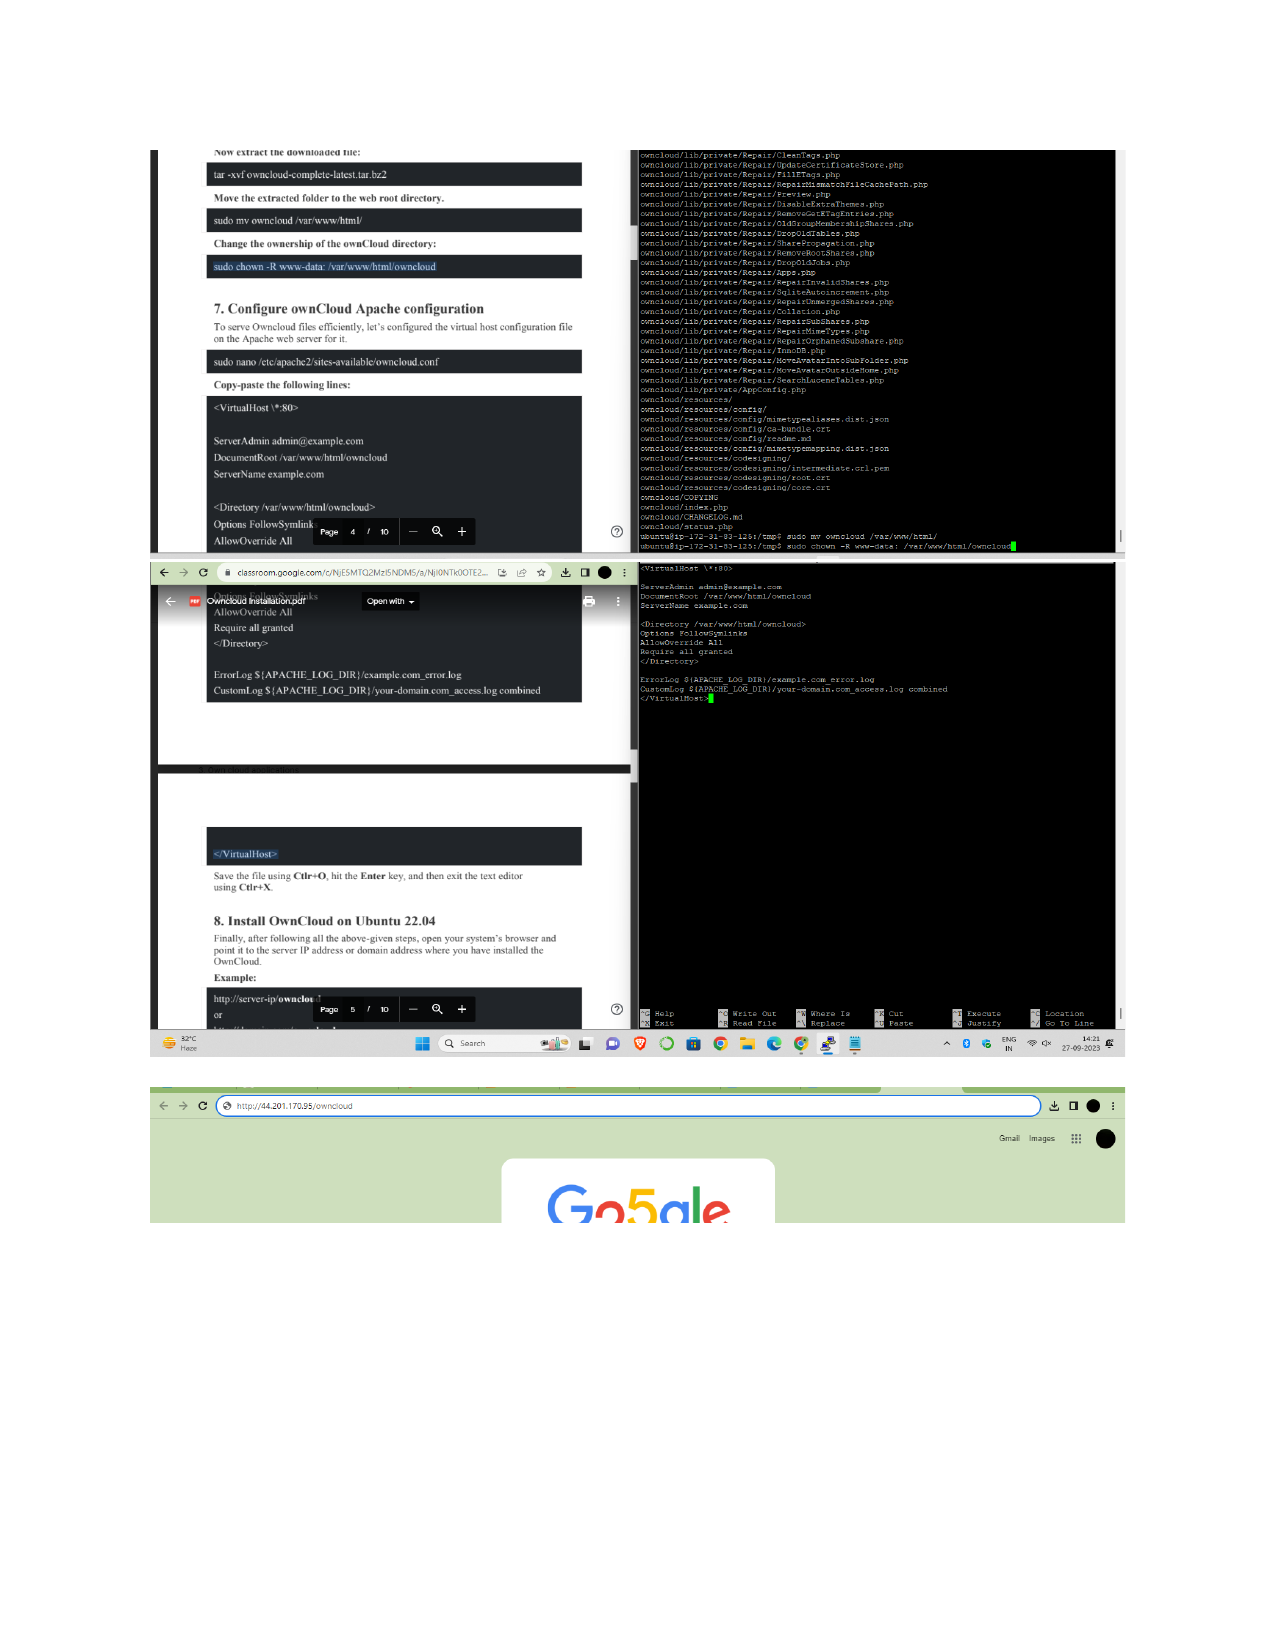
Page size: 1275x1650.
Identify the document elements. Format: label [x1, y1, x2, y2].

picture [150, 150, 1125, 559]
picture [150, 1087, 1125, 1223]
picture [150, 562, 1125, 1057]
